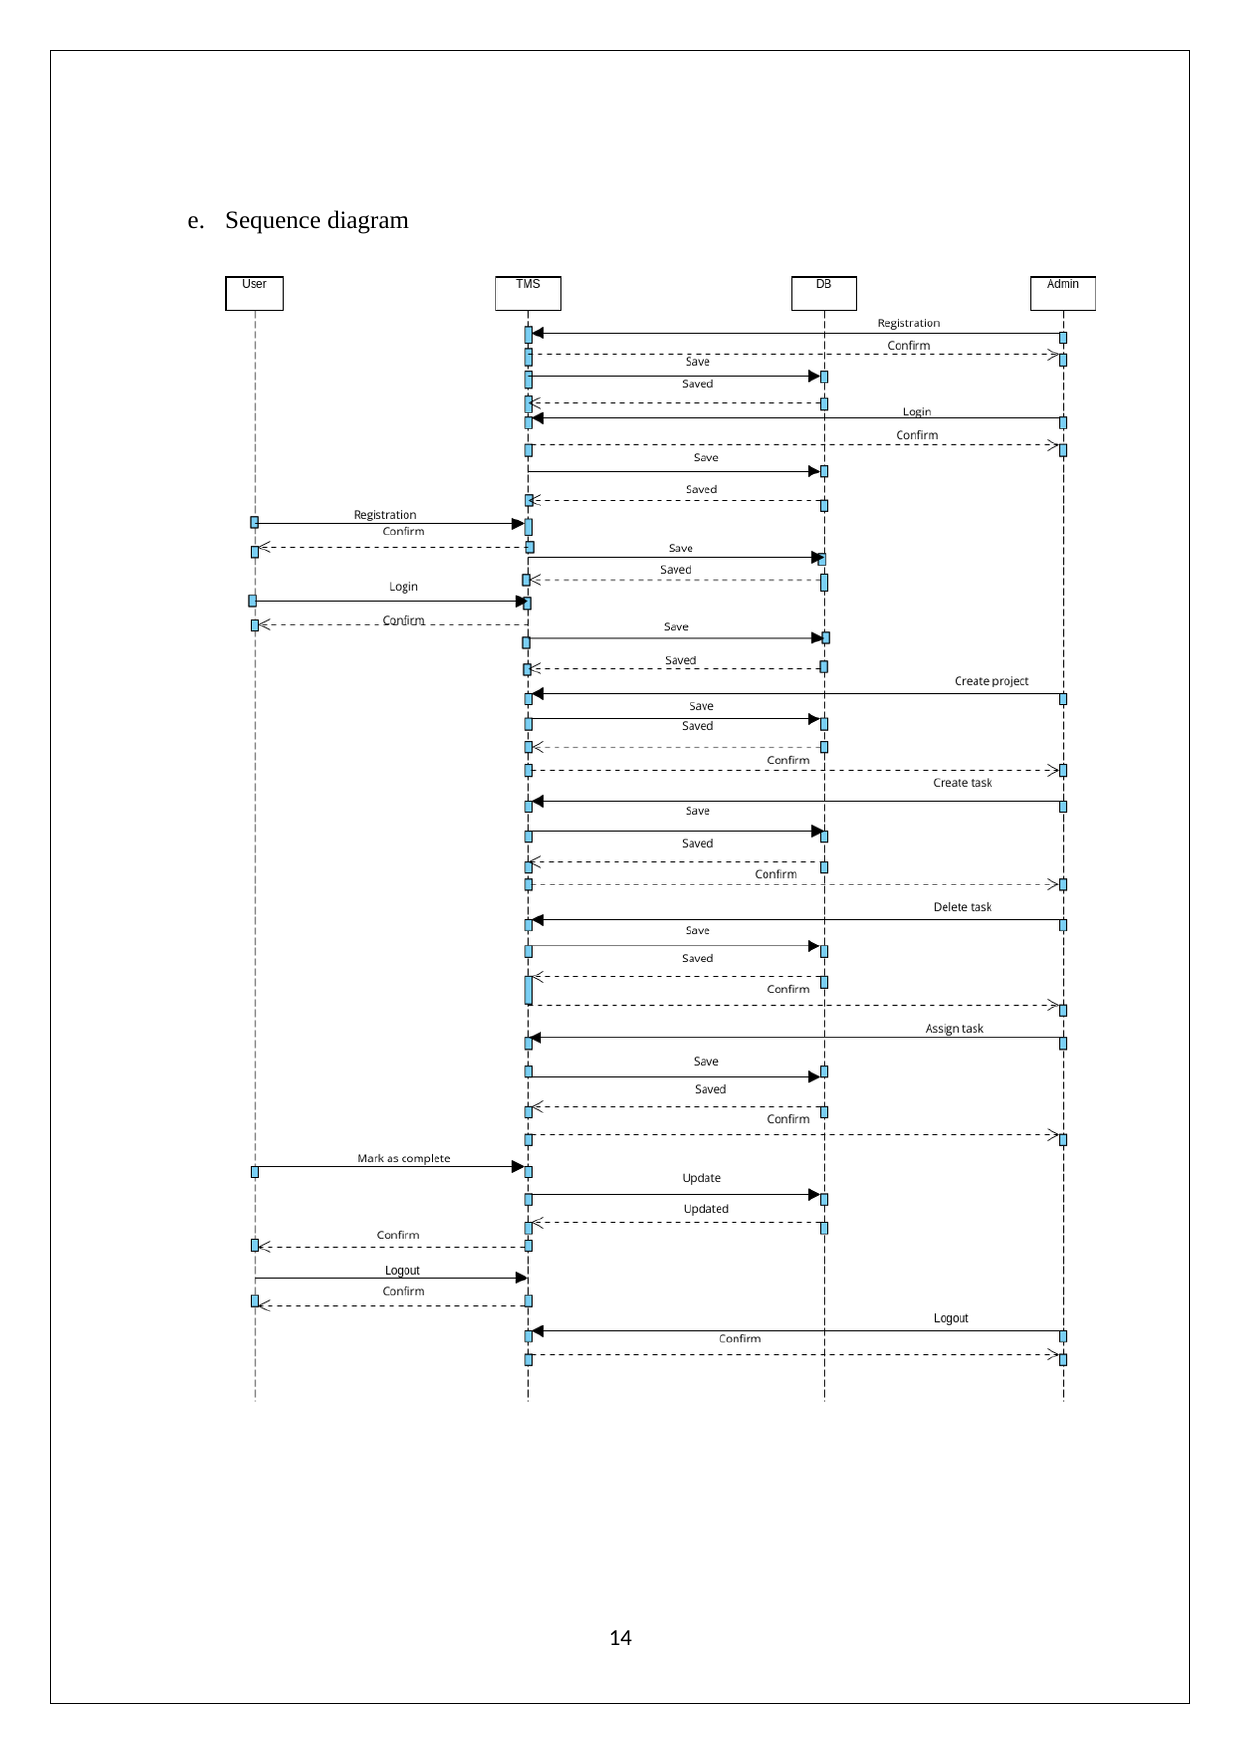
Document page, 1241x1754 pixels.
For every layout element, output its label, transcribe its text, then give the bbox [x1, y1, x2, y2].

picture [225, 276, 1096, 1402]
list Sequence diagram [187, 205, 1090, 234]
